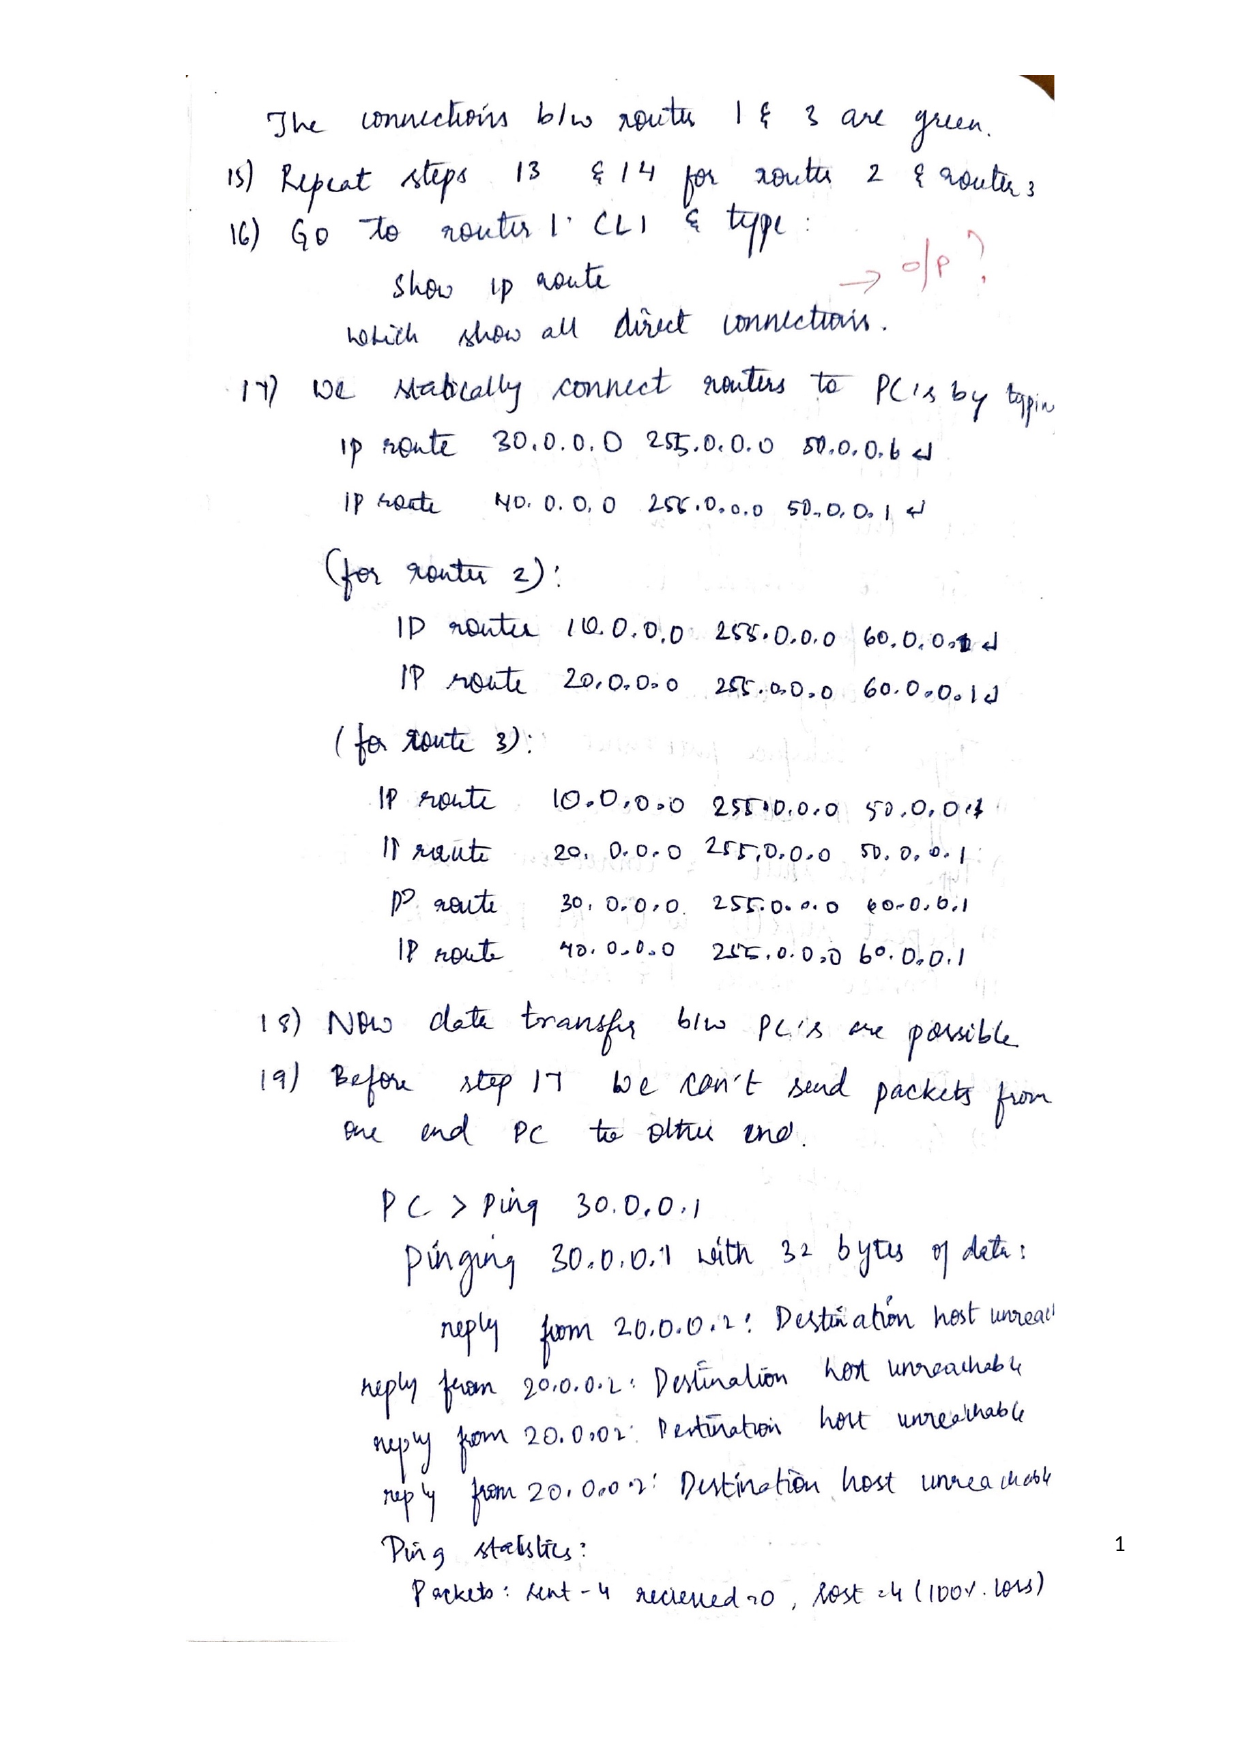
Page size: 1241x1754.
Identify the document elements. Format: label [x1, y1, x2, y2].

picture [185, 75, 1055, 1642]
